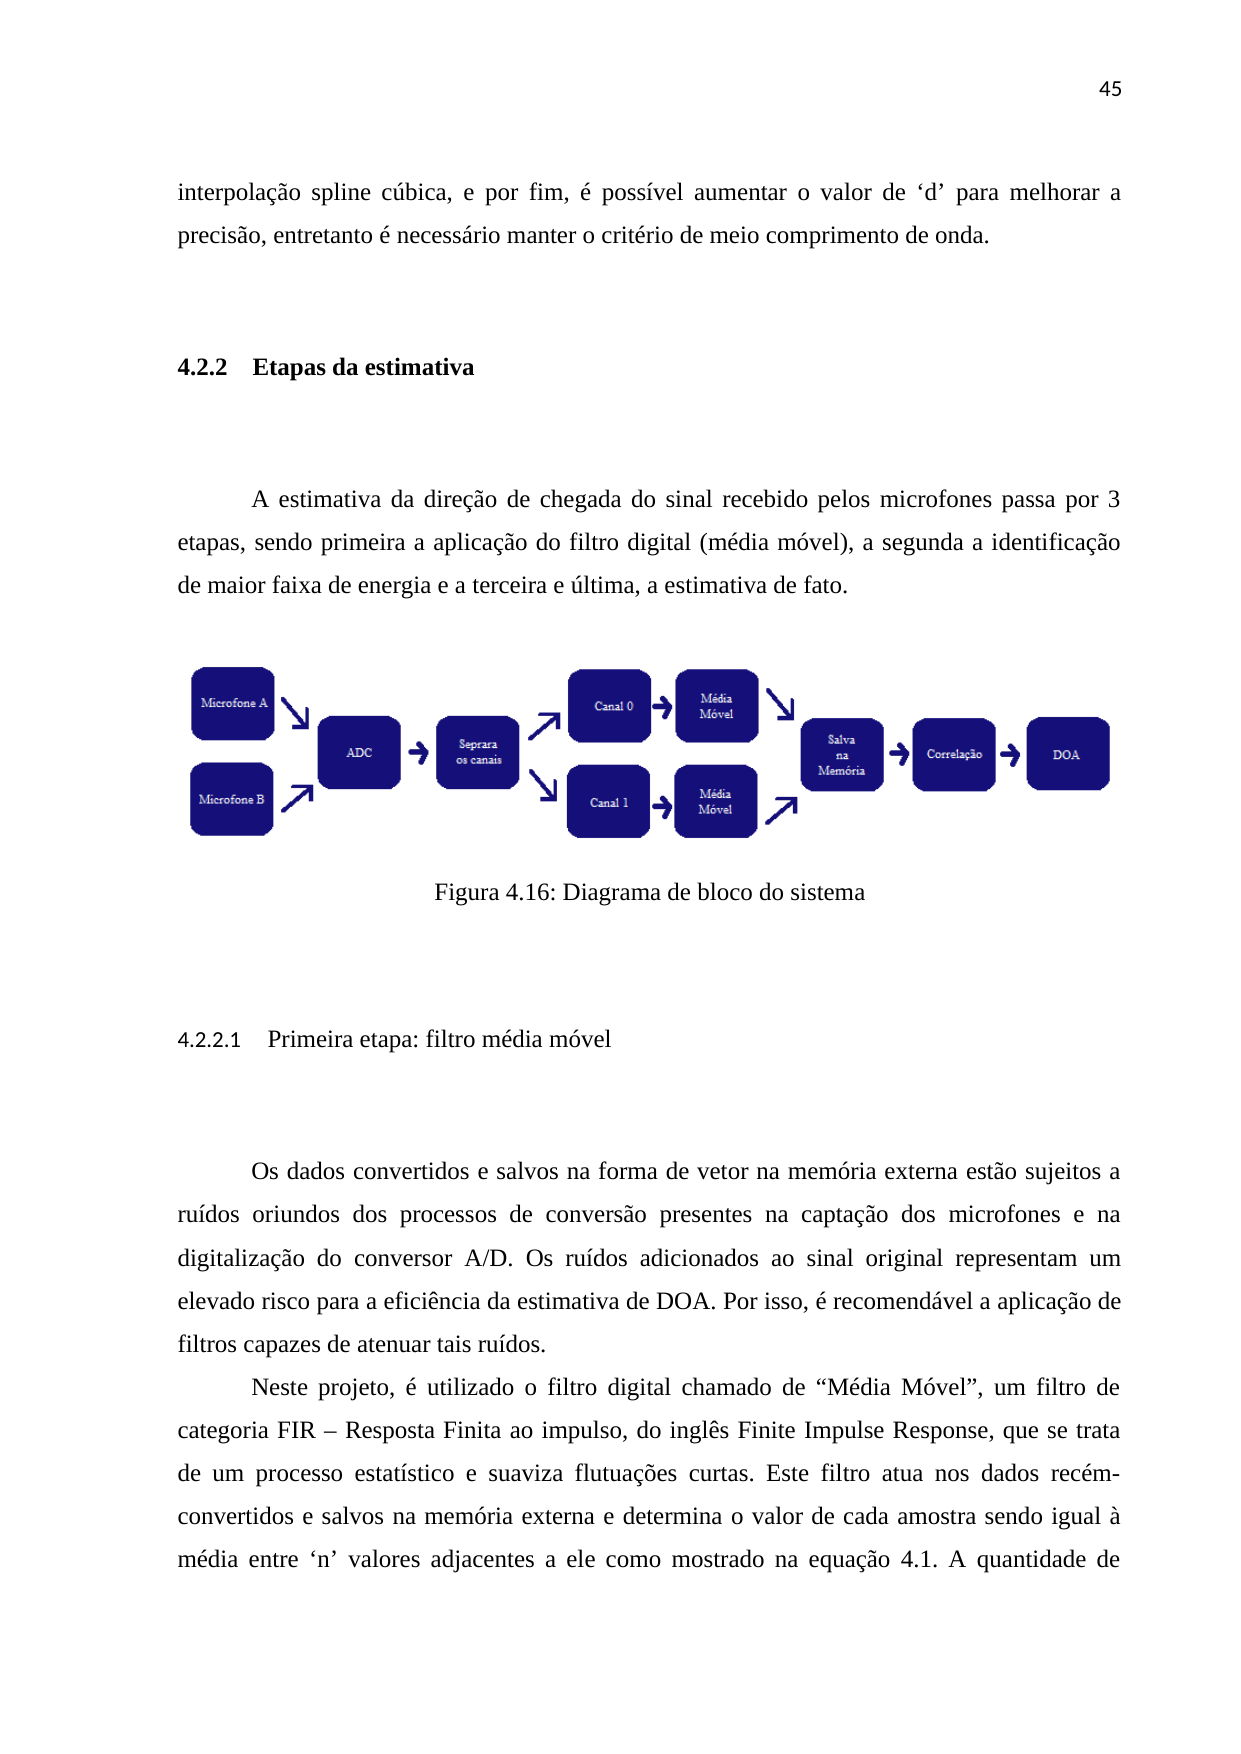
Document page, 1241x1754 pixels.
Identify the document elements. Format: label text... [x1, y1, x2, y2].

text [177, 177, 1122, 249]
text A estimativa da direção de chegada do sinal recebido pelos microfones passa por 3 etapas, sendo primeira a aplicação do filtro digital (média móvel), a segunda a identificação de maior faixa de energia e a terceira e última, a estimativa de fato. [177, 484, 1122, 599]
subtitle Etapas da estimativa [177, 352, 1122, 381]
text Os dados convertidos e salvos na forma de vetor na memória externa estão sujeitos a ruídos oriundos dos processos de conversão presentes na captação dos microfones e na digitalização do conversor A/D. Os ruídos adicionados ao sinal original representam um elevado risco para a eficiência da estimativa de DOA. Por isso, é recomendável a aplicação de filtros capazes de atenuar tais ruídos. [177, 1156, 1122, 1358]
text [177, 1372, 1122, 1573]
picture [177, 656, 1122, 858]
subtitle Primeira etapa: filtro média móvel [177, 1024, 1122, 1053]
